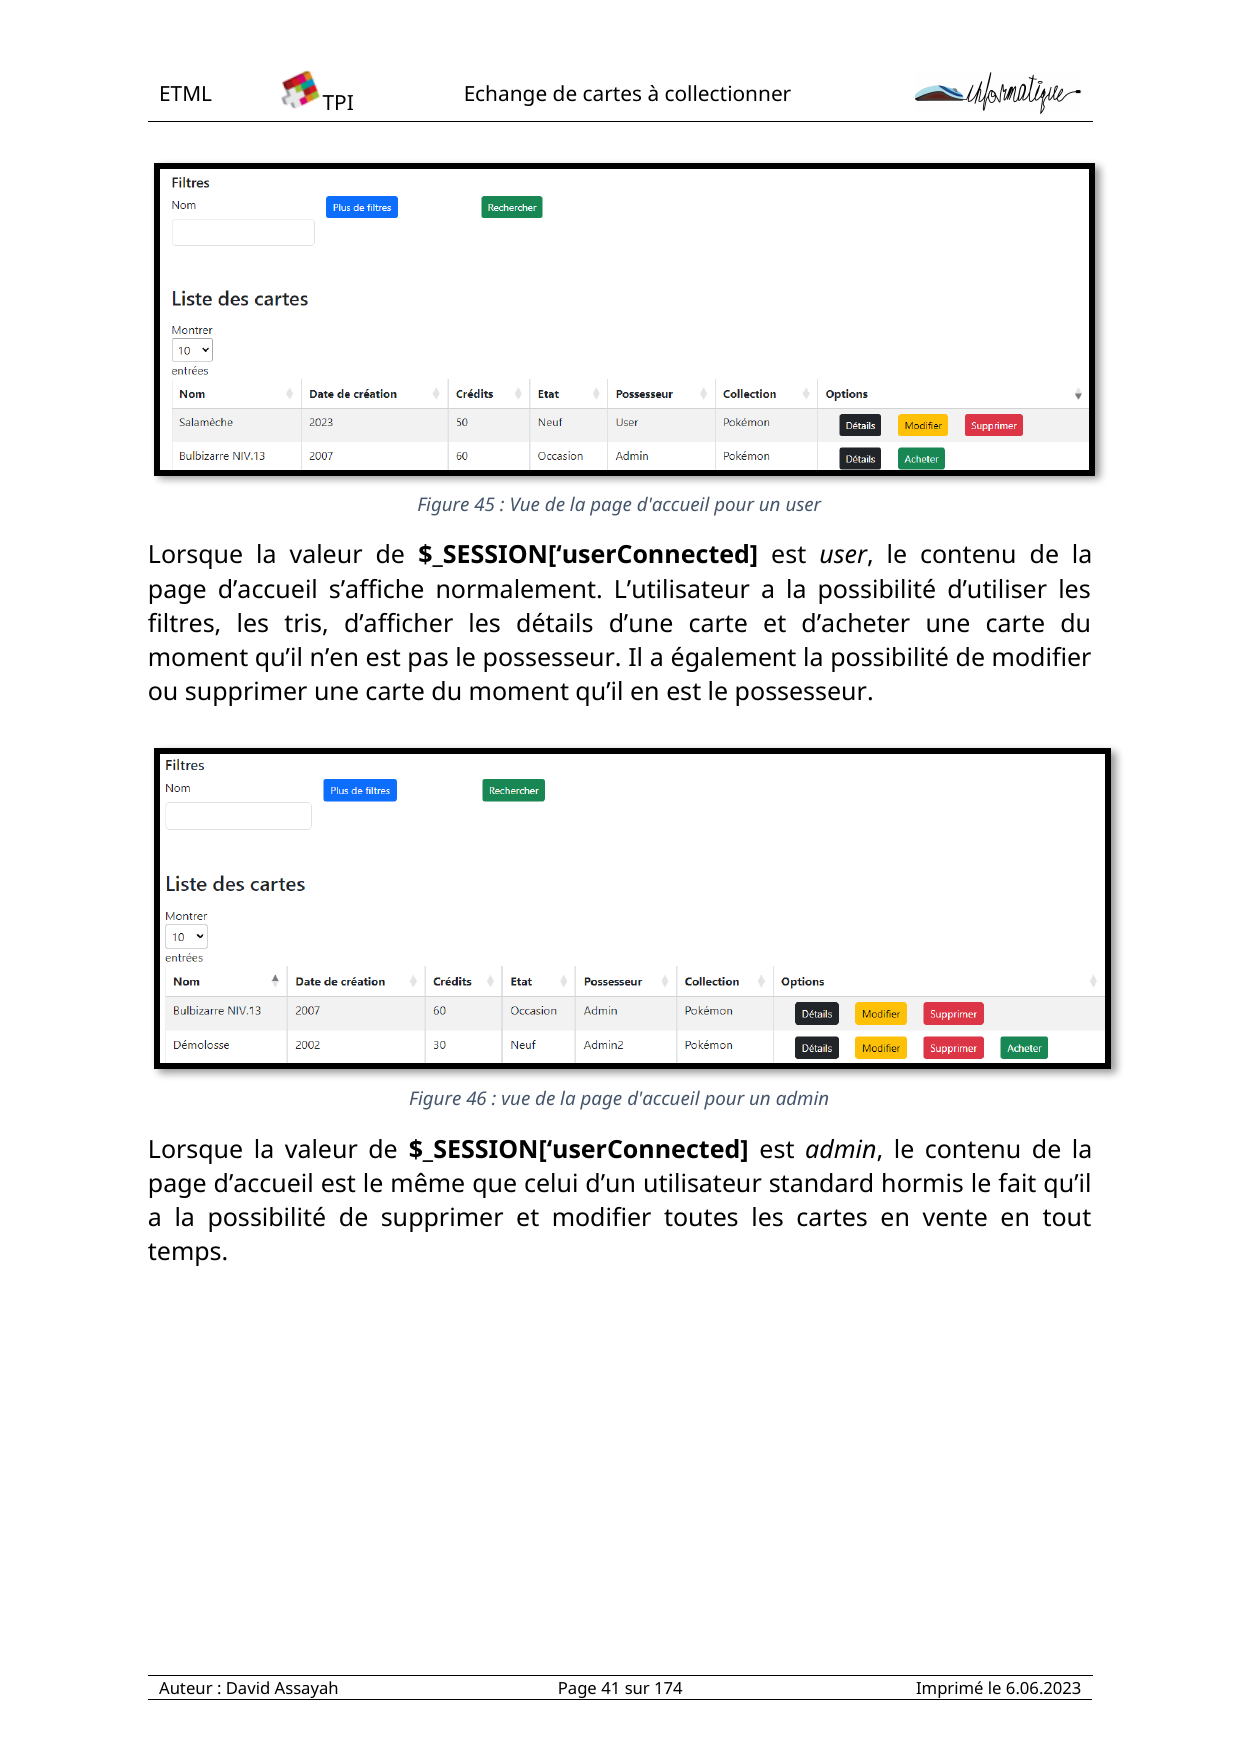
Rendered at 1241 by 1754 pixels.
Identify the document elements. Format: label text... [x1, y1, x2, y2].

text Lorsque la valeur de $_SESSION[‘userConnected] est admin, le contenu de la page d’accueil est le même que celui d’un utilisateur standard hormis le fait qu’il a la possibilité de supprimer et modifier toutes les cartes en vente en tout temps. [148, 1132, 1092, 1268]
picture [276, 69, 323, 111]
text Figure 45 : Vue de la page d'accueil pour un user [148, 491, 1092, 516]
text Figure 46 : vue de la page d'accueil pour un admin [148, 1085, 1092, 1111]
picture [160, 754, 1105, 1063]
text Lorsque la valeur de $_SESSION[‘userConnected] est user, le contenu de la page d’accueil s’affiche normalement. L’utilisateur a la possibilité d’utiliser les filtres, les tris, d’afficher les détails d’une carte et d’acheter une carte du moment qu’il n’en est pas le possesseur. Il a également la possibilité de modifier ou supprimer une carte du moment qu’il en est le possesseur. [148, 537, 1092, 707]
picture [160, 169, 1089, 470]
